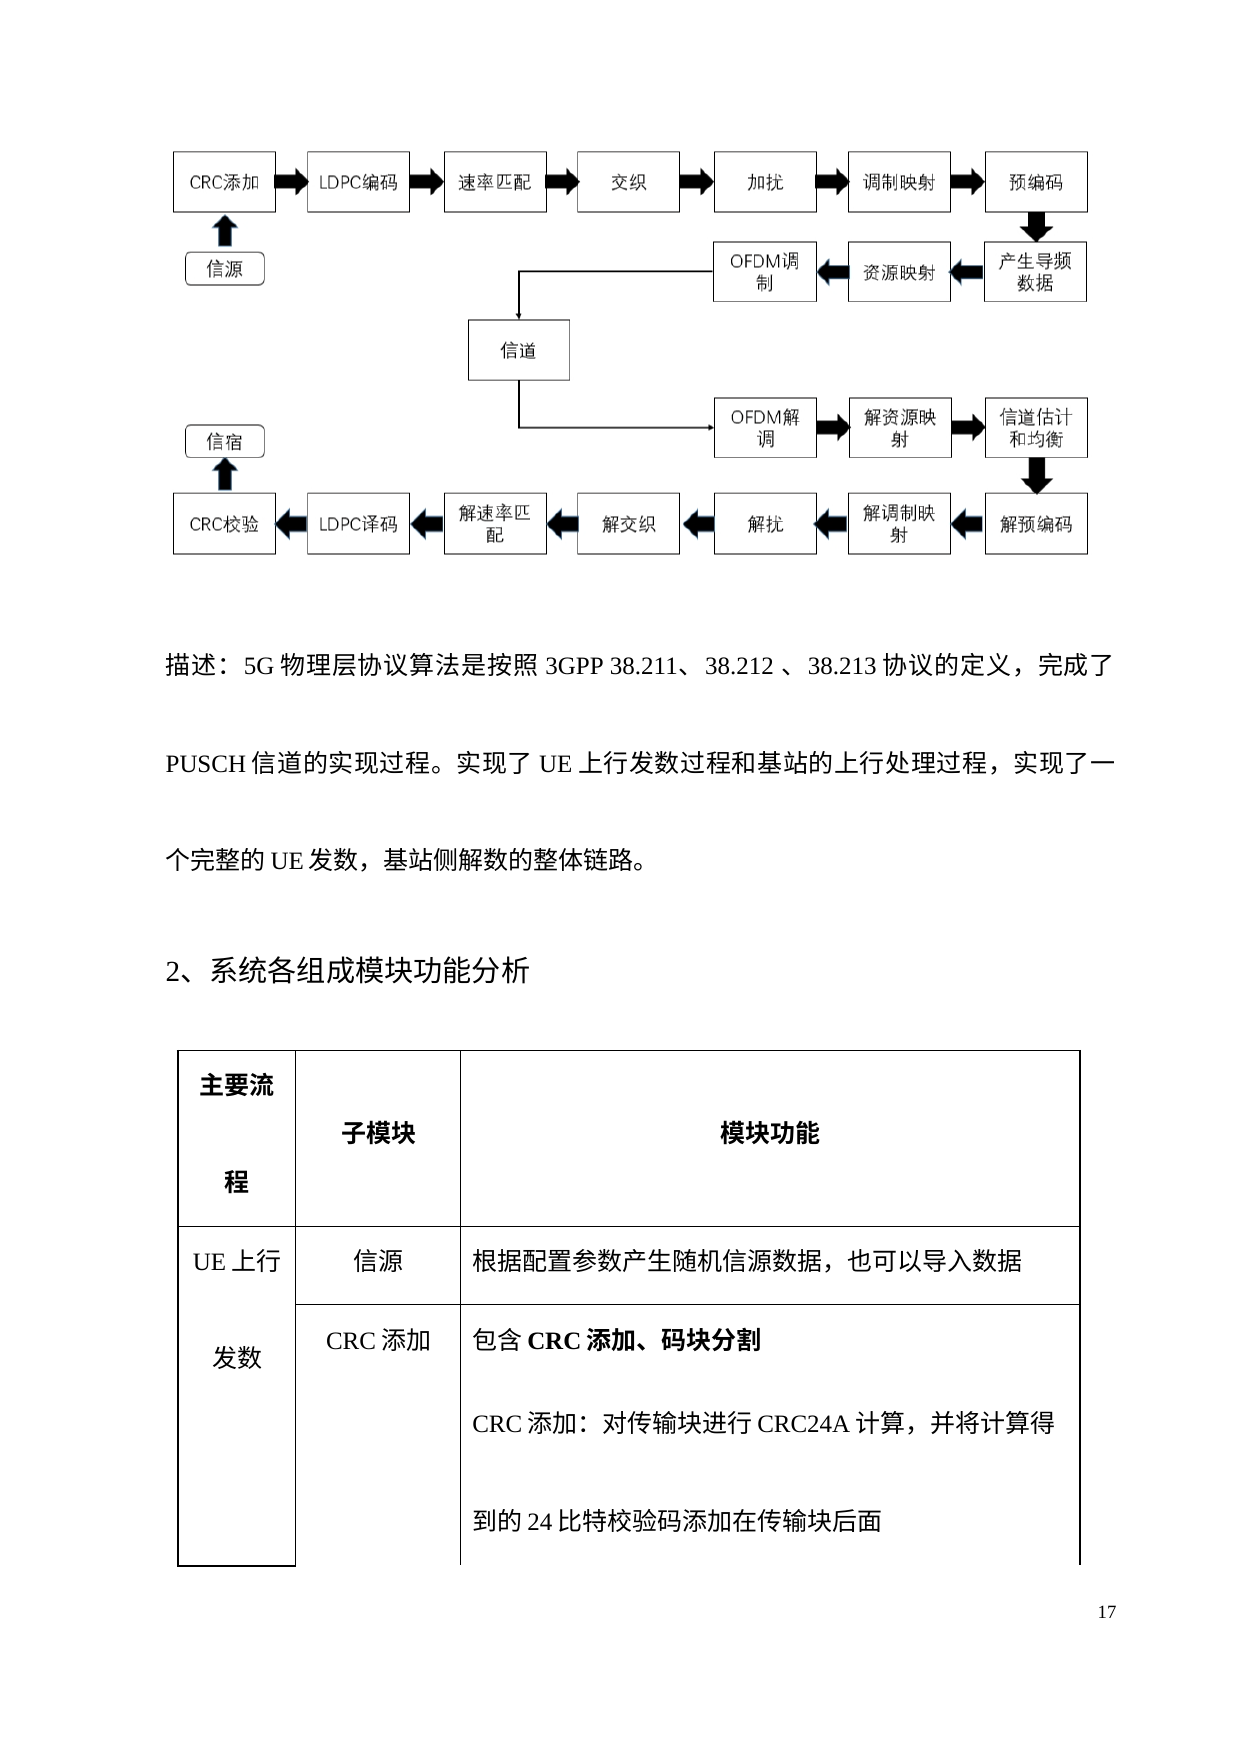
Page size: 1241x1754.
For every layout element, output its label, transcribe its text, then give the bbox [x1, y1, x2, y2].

text 描述：5G物理层协议算法是按照3GPP 38.211、38.212 、38.213协议的定义，完成了PUSCH信道的实现过程。实现了UE上行发数过程和基站的上行处理过程，实现了一个完整的UE发数，基站侧解数的整体链路。 [165, 631, 1116, 891]
table_cell CRC添加 [296, 1305, 460, 1564]
picture [165, 131, 1117, 592]
table_cell 信源 [296, 1227, 460, 1304]
table_header 主要流程 [179, 1051, 295, 1226]
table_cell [461, 1305, 1079, 1564]
table_cell 根据配置参数产生随机信源数据，也可以导入数据 [461, 1227, 1079, 1304]
table_header 子模块 [296, 1051, 460, 1226]
table_header 模块功能 [461, 1051, 1079, 1226]
table_cell UE上行发数 [179, 1227, 295, 1564]
subtitle 2、系统各组成模块功能分析 [165, 936, 1116, 1001]
